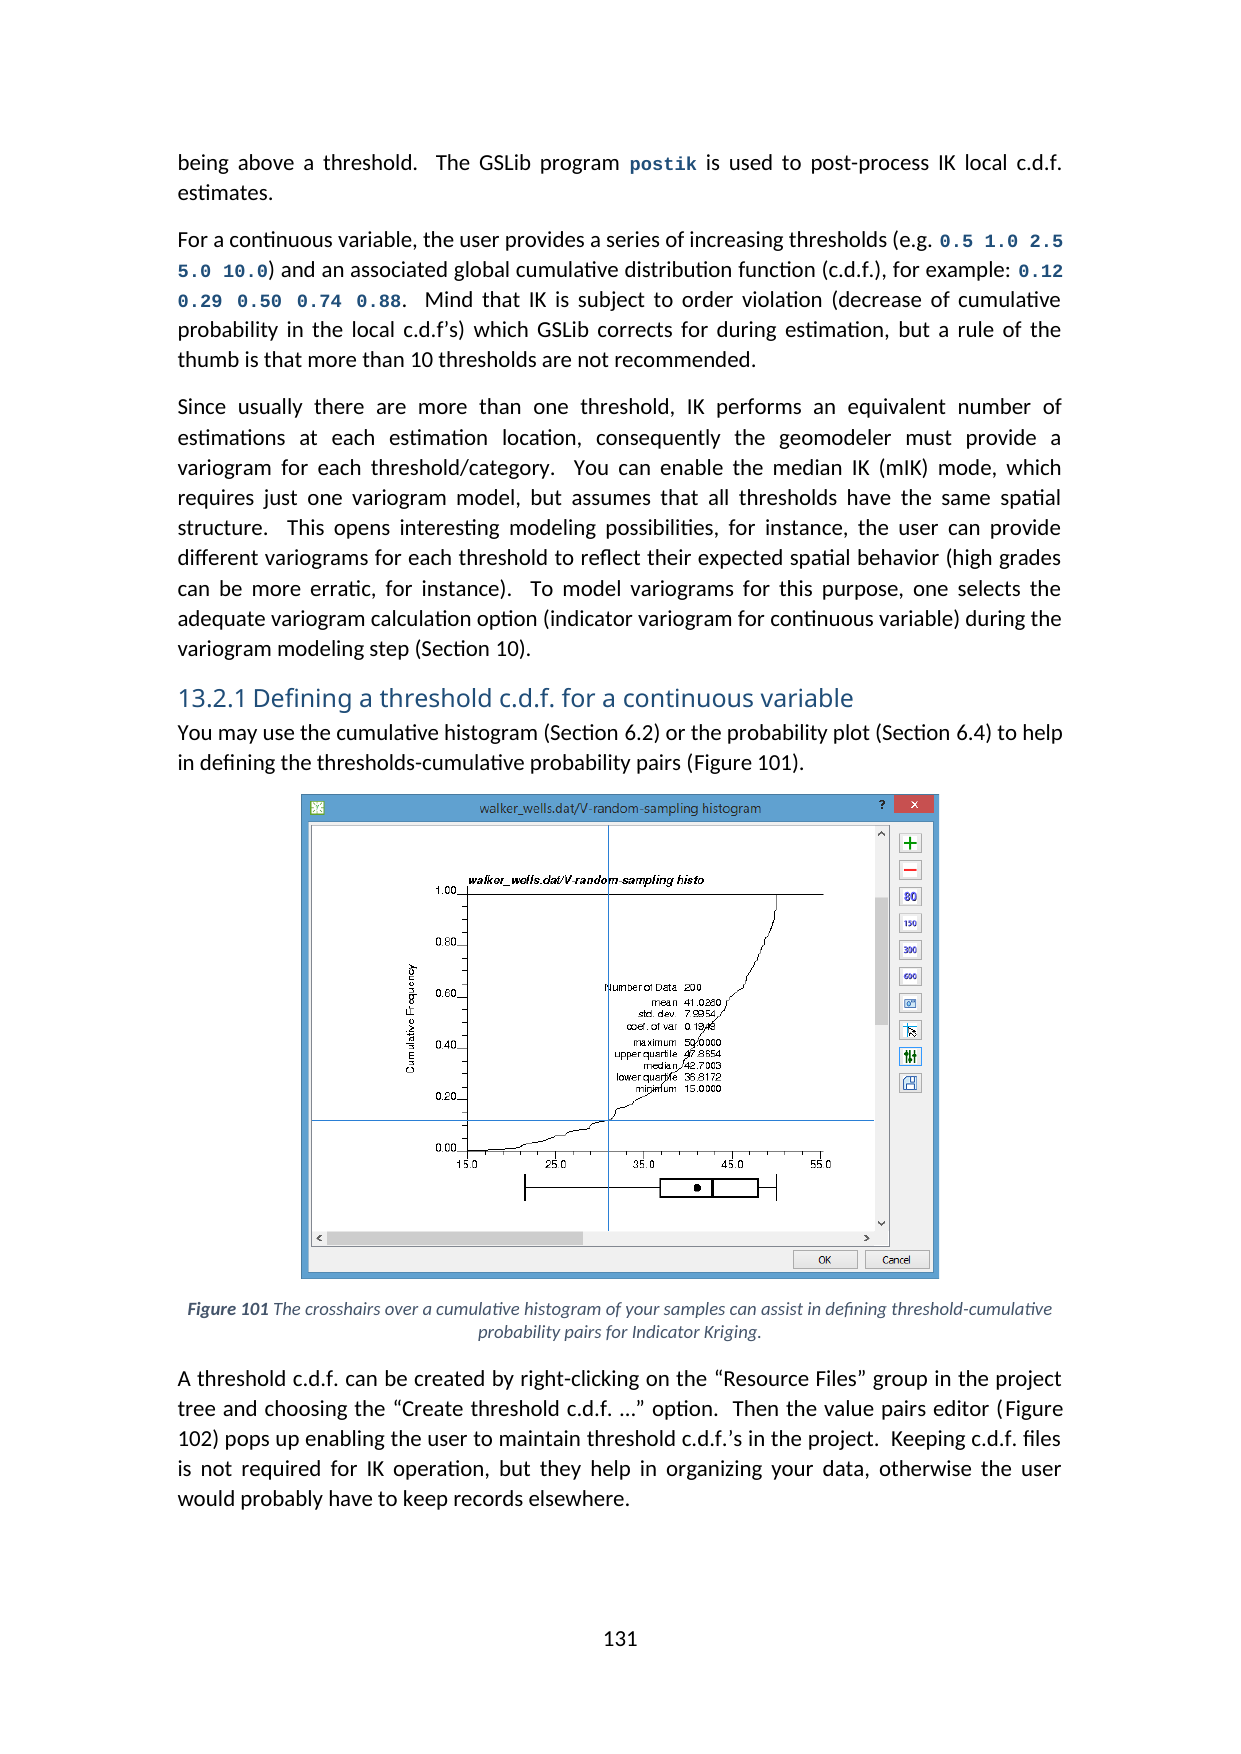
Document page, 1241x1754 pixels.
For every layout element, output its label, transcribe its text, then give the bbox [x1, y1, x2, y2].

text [177, 148, 1063, 206]
picture [301, 794, 940, 1279]
text For a continuous variable, the user provides a series of increasing thresholds (e.g. 0.5 1.0 2.5 5.0 10.0) and an associated global cumulative distribution function (c.d.f.), for example: 0.12 0.29 0.50 0.74 0.88. Mind that IK is subject to order violation (decrease of cumulative probability in the local c.d.f’s) which GSLib corrects for during estimation, but a rule of the thumb is that more than 10 thresholds are not recommended. [177, 225, 1063, 373]
subtitle Defining a threshold c.d.f. for a continuous variable [177, 681, 1063, 715]
text You may use the cumulative histogram (Section 6.2) or the probability plot (Section 6.4) to help in defining the thresholds-cumulative probability pairs (Figure 101). [177, 718, 1063, 776]
text Figure 101 The crosshairs over a cumulative histogram of your samples can assist in defining threshold-cumulative probability pairs for Indicator Kriging. [177, 1297, 1063, 1343]
text A threshold c.d.f. can be created by right-clicking on the “Resource Files” group in the project tree and choosing the “Create threshold c.d.f. …” option. Then the value pairs editor (Figure 102) pops up enabling the user to maintain threshold c.d.f.’s in the project. Keeping c.d.f. files is not required for IK operation, but they help in organizing your data, otherwise the user would probably have to keep records elsewhere. [177, 1364, 1063, 1512]
text Since usually there are more than one threshold, IK performs an equivalent number of estimations at each estimation location, consequently the geomodeler must provide a variogram for each threshold/category. You can enable the median IK (mIK) mode, which requires just one variogram model, but assumes that all thresholds have the same spatial structure. This opens interesting modeling possibilities, for instance, the user can provide different variograms for each threshold to reflect their expected spatial behavior (high grades can be more erratic, for instance). To model variograms for this purpose, one selects the adequate variogram calculation option (indicator variogram for continuous variable) during the variogram modeling step (Section 10). [177, 392, 1063, 662]
